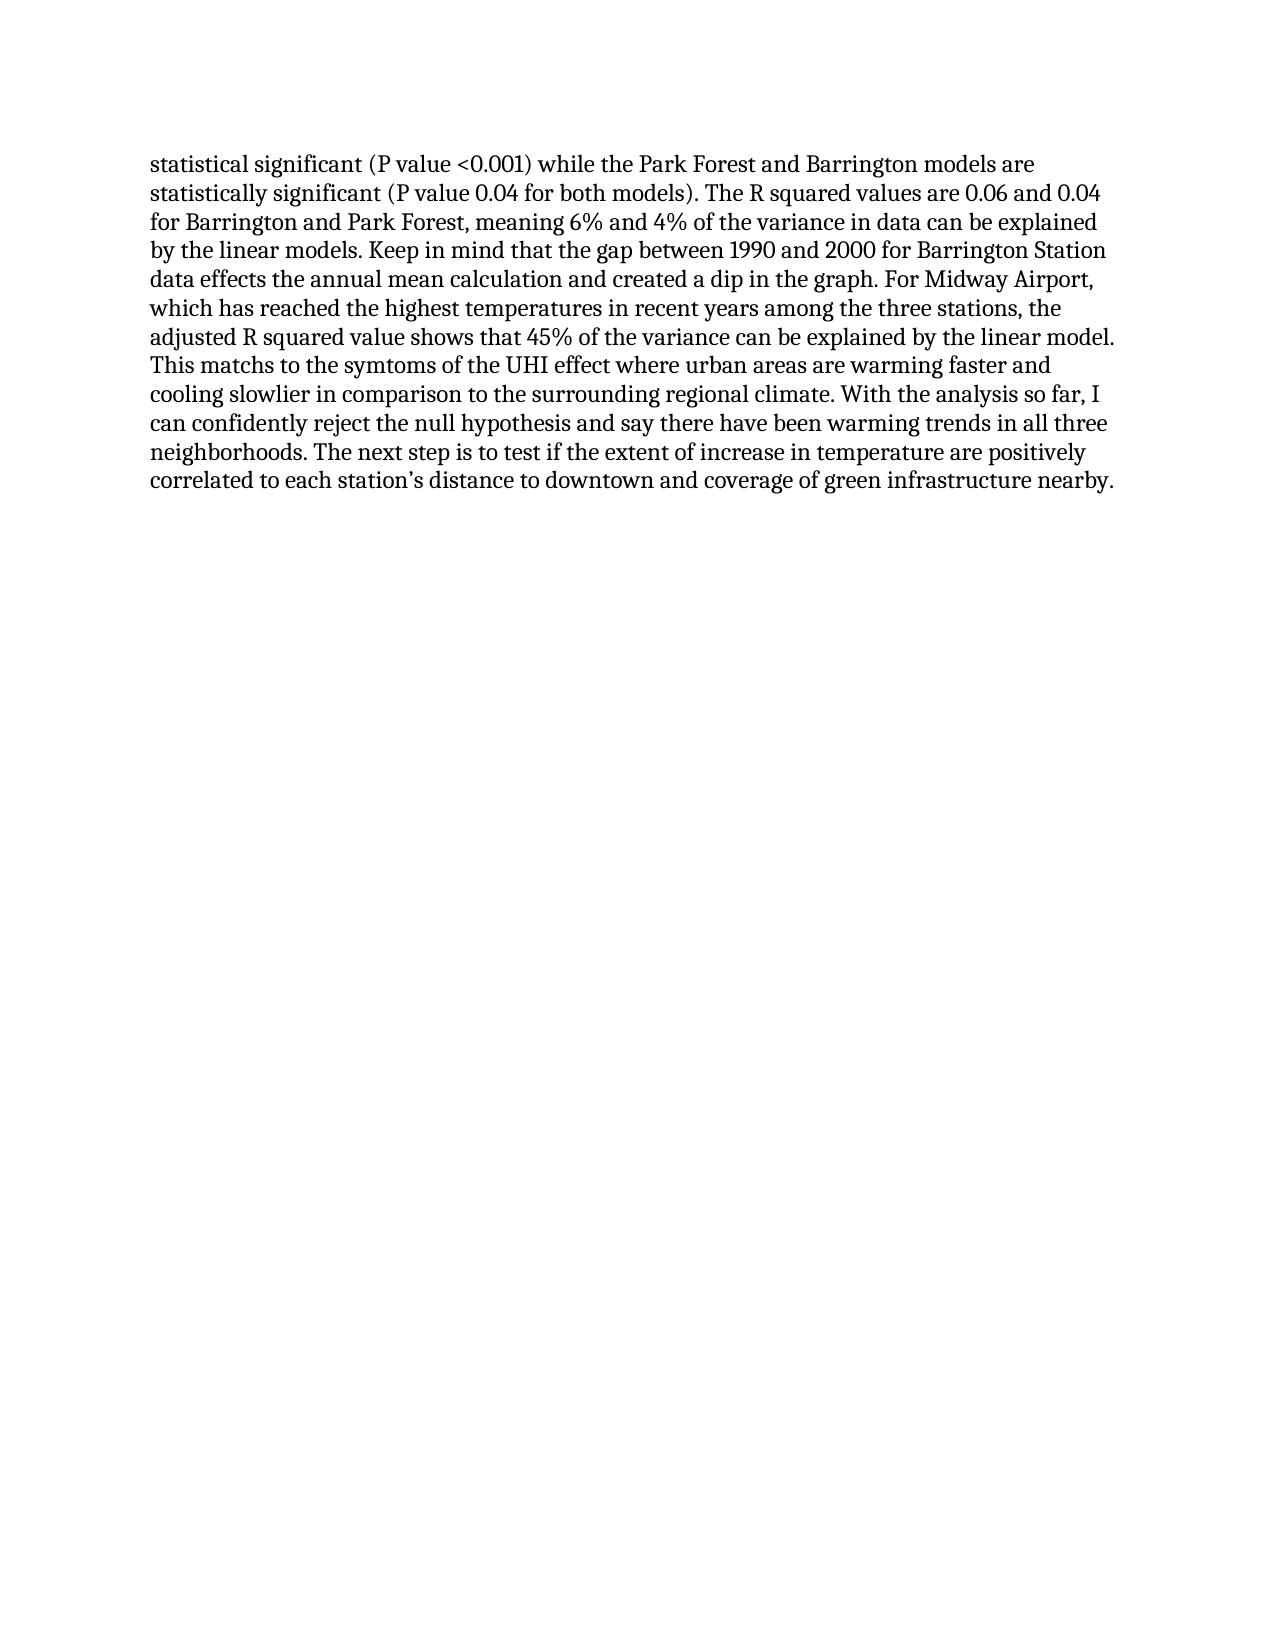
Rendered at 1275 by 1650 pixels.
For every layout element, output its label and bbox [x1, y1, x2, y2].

text [150, 150, 1125, 495]
